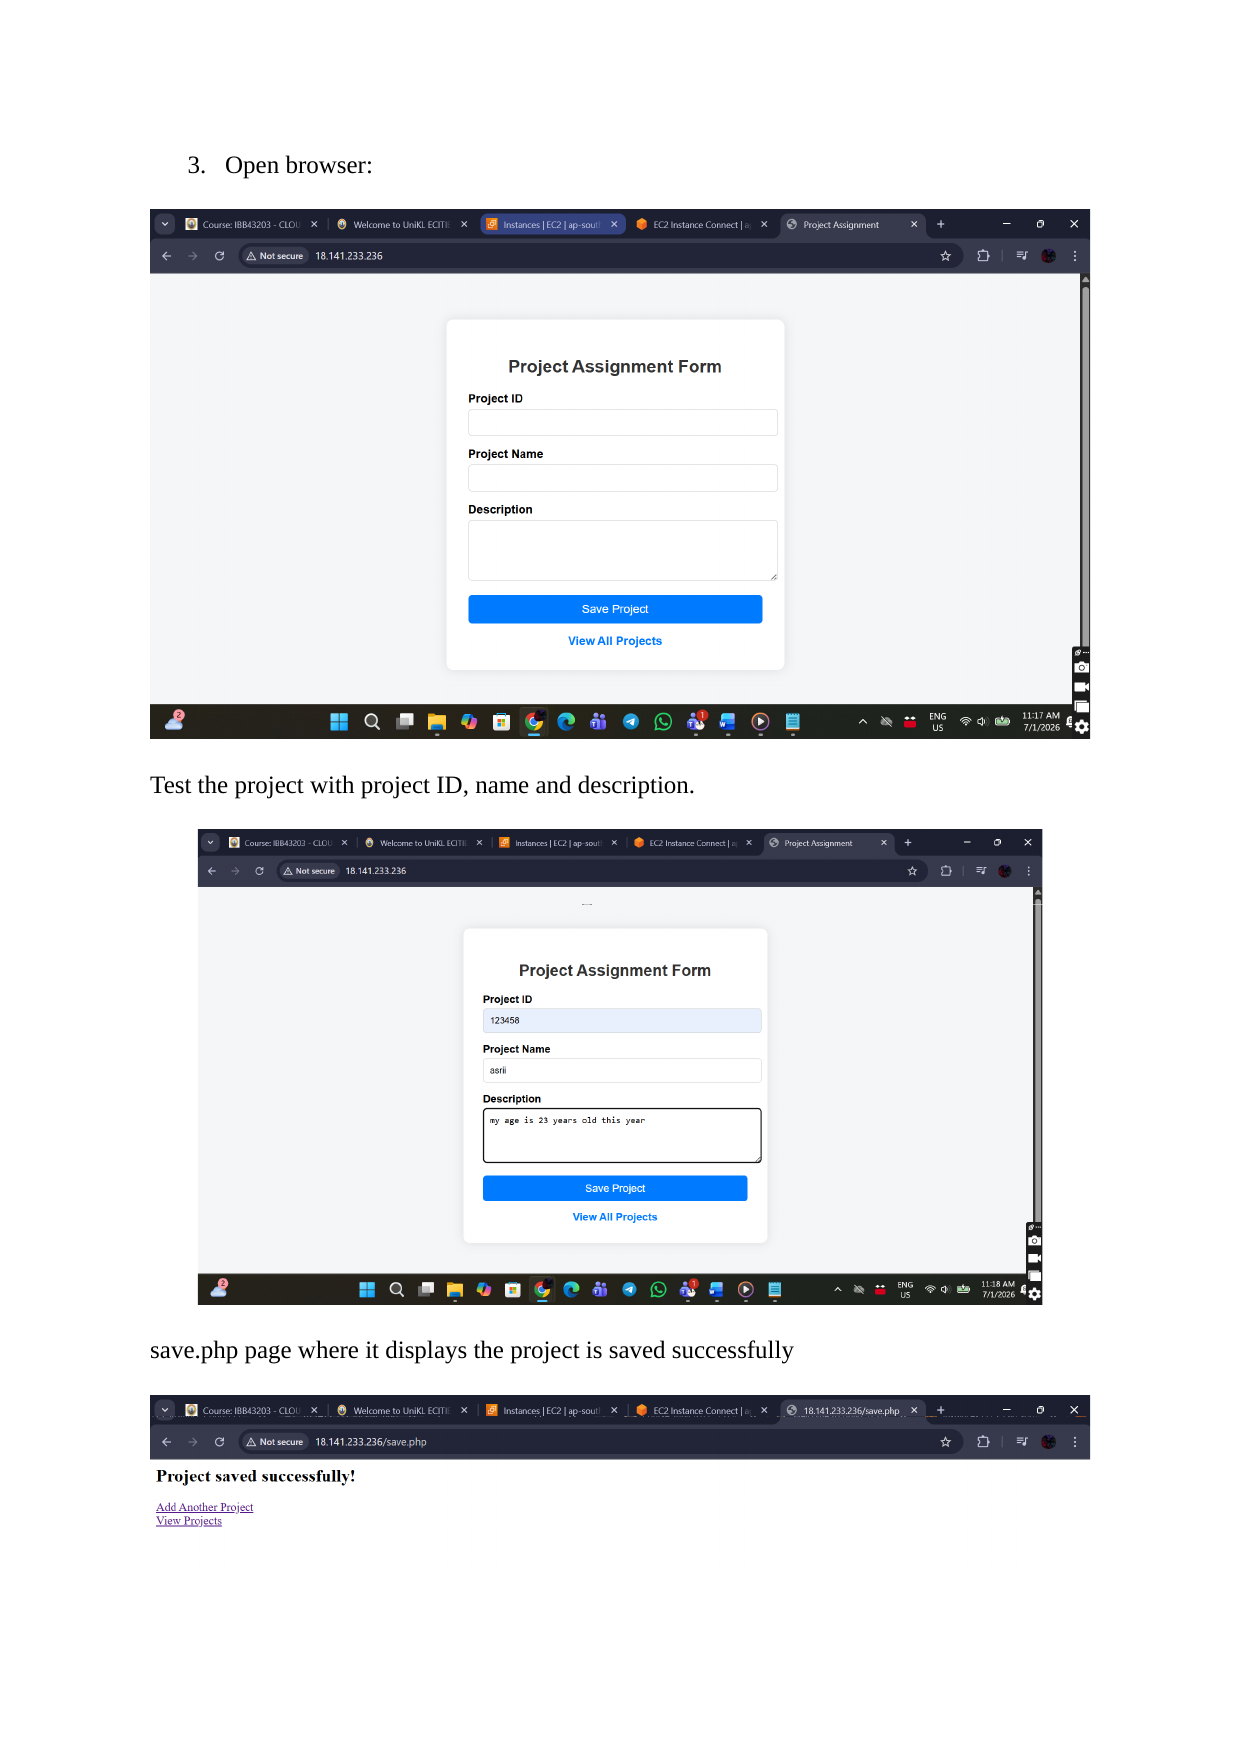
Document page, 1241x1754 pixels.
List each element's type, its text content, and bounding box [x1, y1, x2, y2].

text Test the project with project ID, name and description. [150, 770, 1090, 798]
picture [150, 209, 1091, 739]
list Open browser: [187, 150, 1090, 179]
text save.php page where it displays the project is saved successfully [150, 1336, 1090, 1364]
picture [150, 1395, 1091, 1573]
picture [197, 829, 1043, 1305]
